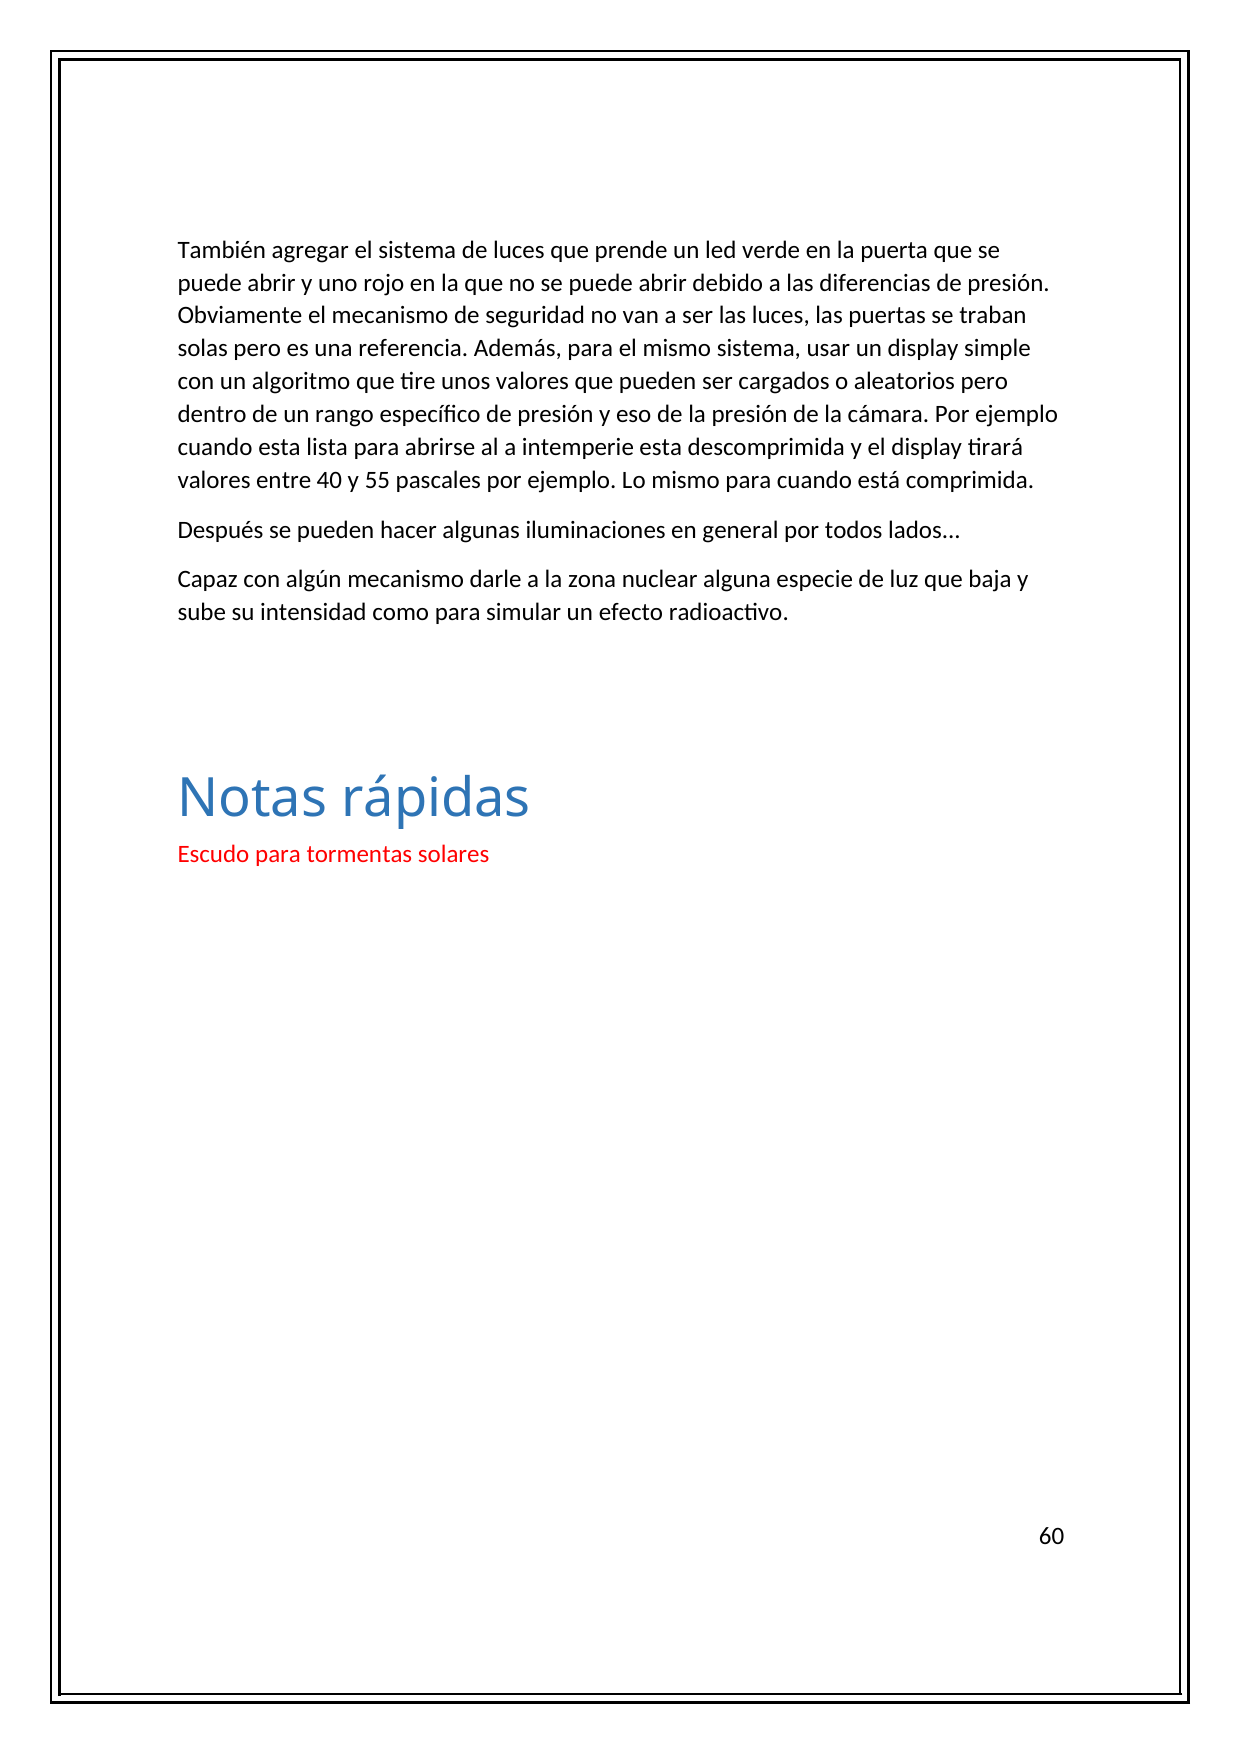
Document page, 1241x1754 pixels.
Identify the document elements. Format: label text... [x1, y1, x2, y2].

text Después se pueden hacer algunas iluminaciones en general por todos lados... [177, 514, 1063, 544]
text Capaz con algún mecanismo darle a la zona nuclear alguna especie de luz que baja y sube su intensidad como para simular un efecto radioactivo. [177, 563, 1063, 627]
text Escudo para tormentas solares [177, 838, 1063, 869]
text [177, 234, 1063, 495]
subtitle Notas rápidas [177, 759, 1063, 833]
